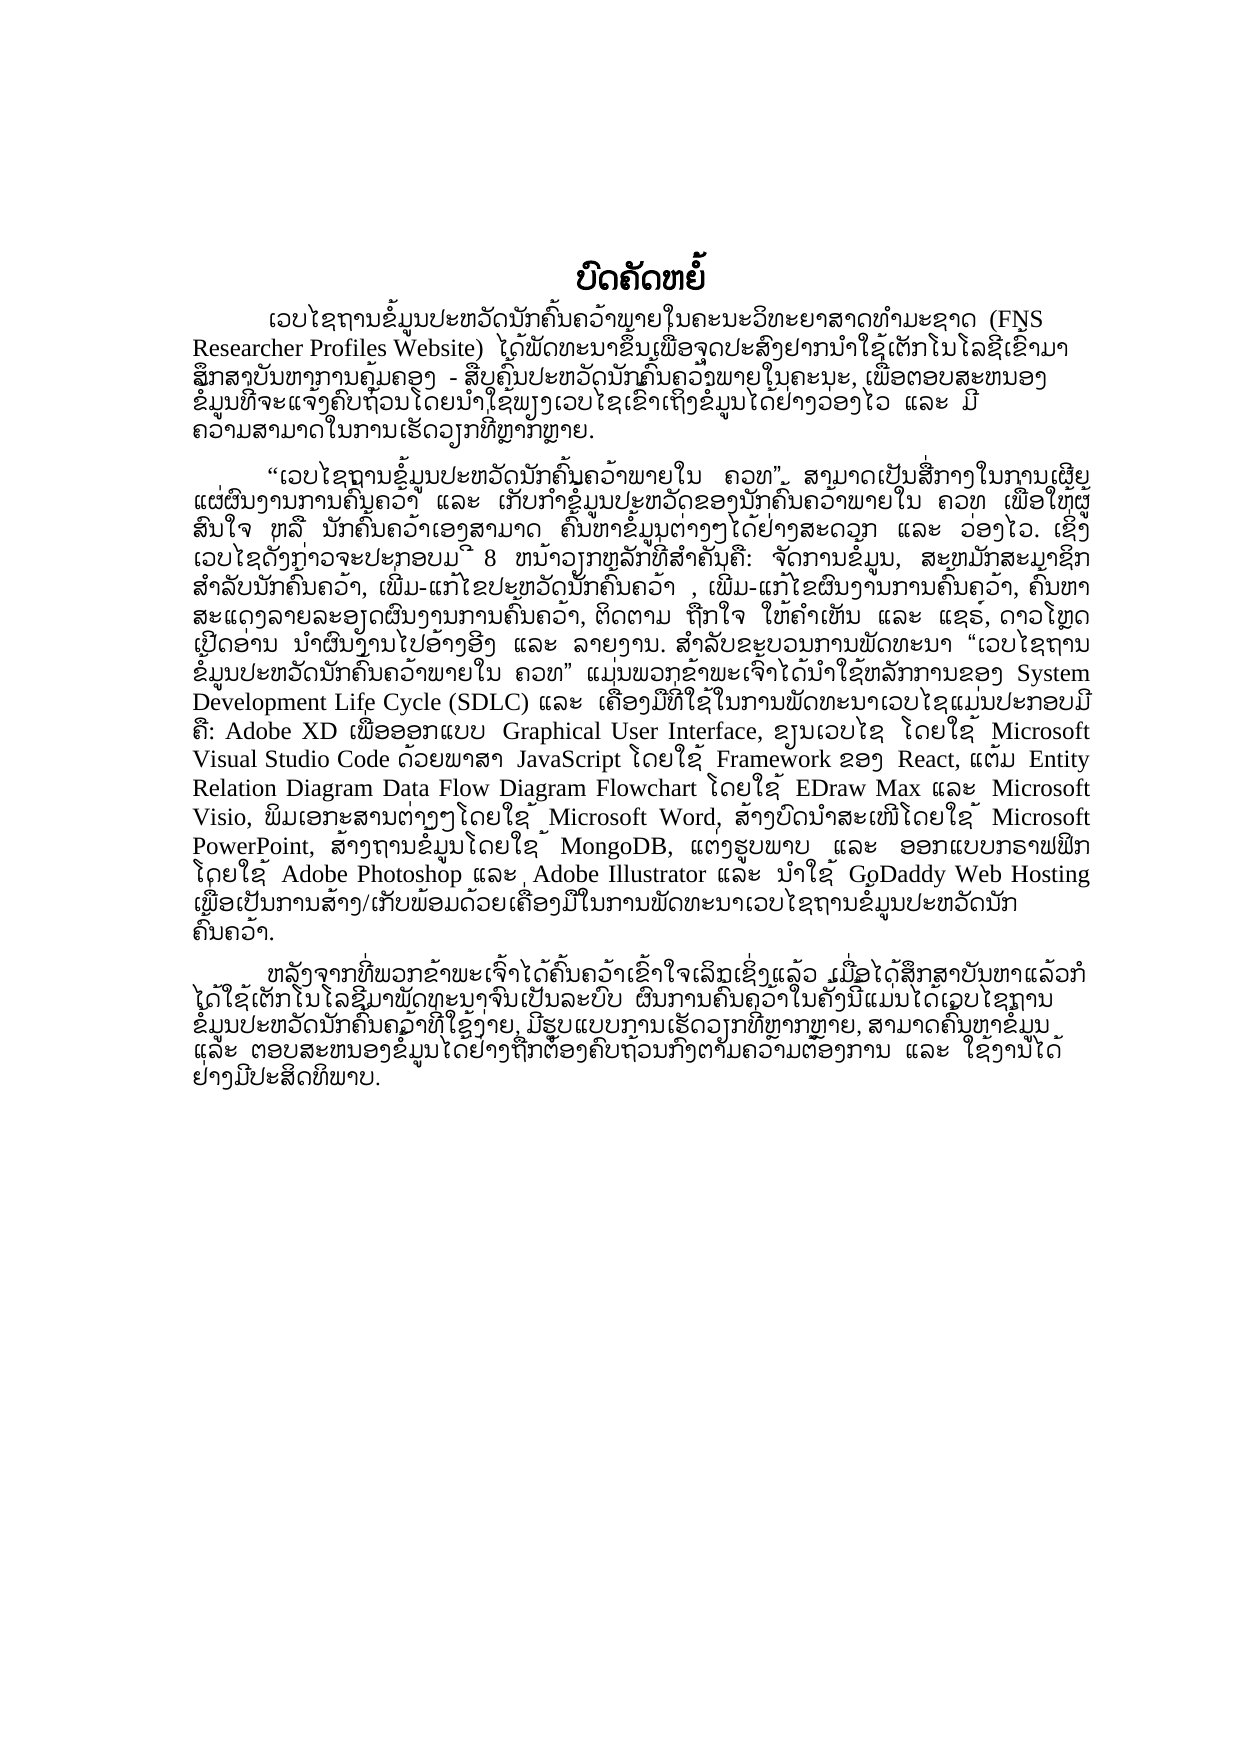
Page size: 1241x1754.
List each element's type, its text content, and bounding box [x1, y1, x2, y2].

text “ເວບໄຊຖານຂໍ້ມູນປະຫວັດນັກຄົ້ນຄວ້າພາຍໃນ ຄວທ” ສາມາດເປັນສື່ກາງໃນການເຜີຍແຜ່ຜົນງານການຄົ້ນຄວ້າ ແລະ ເກັບກຳຂໍ້ມູນປະຫວັດຂອງນັກຄົ້ນຄວ້າພາຍໃນ ຄວທ ເພື່ອໃຫ້ຜູ້ສົນໃຈ ຫລື ນັກຄົ້ນຄວ້າເອງສາມາດ ຄົ້ນຫາຂໍ້ມູນຕ່າງໆໄດ້ຢ່າງສະດວກ ແລະ ວ່ອງໄວ. ເຊິ່ງເວບໄຊດັ່ງກ່າວຈະປະກອບມີ 8 ຫນ້າວຽກຫລັກທີ່ສຳຄັນຄື: ຈັດການຂໍ້ມູນ, ສະຫມັກສະມາຊິກສຳລັບນັກຄົ້ນຄວ້າ, ເພີ່ມ-ແກ້ໄຂປະຫວັດນັກຄົ້ນຄວ້າ , ເພີ່ມ-ແກ້ໄຂຜົນງານການຄົ້ນຄວ້າ, ຄົ້ນຫາ ສະແດງລາຍລະອຽດຜົນງານການຄົ້ນຄວ້າ, ຕິດຕາມ ຖືກໃຈ ໃຫ້ຄຳເຫັນ ແລະ ແຊຣ໌, ດາວໂຫຼດ ເປີດອ່ານ ນຳຜົນງານໄປອ້າງອີງ ແລະ ລາຍງານ. ສຳລັບຂະບວນການພັດທະນາ “ເວບໄຊຖານຂໍ້ມູນປະຫວັດນັກຄົ້ນຄວ້າພາຍໃນ ຄວທ” ແມ່ນພວກຂ້າພະເຈົ້າໄດ້ນຳໃຊ້ຫລັກການຂອງ System Development Life Cycle (SDLC) ແລະ ເຄື່ອງມືທີ່ໃຊ້ໃນການພັດທະນາເວບໄຊແມ່ນປະກອບມີຄື: Adobe XD ເພື່ອອອກແບບ Graphical User Interface, ຂຽນເວບໄຊ ໂດຍໃຊ້ Microsoft Visual Studio Code ດ້ວຍພາສາ JavaScript ໂດຍໃຊ້ Framework ຂອງ React, ແຕ້ມ Entity Relation Diagram Data Flow Diagram Flowchart ໂດຍໃຊ້ EDraw Max ແລະ Microsoft Visio, ພິມເອກະສານຕ່າງໆໂດຍໃຊ້ Microsoft Word, ສ້າງບົດນຳສະເໜີໂດຍໃຊ້ Microsoft PowerPoint, ສ້າງຖານຂໍ້ມູນໂດຍໃຊ້ MongoDB, ແຕ່ງຮູບພາບ ແລະ ອອກແບບກຣາຟຟິກໂດຍໃຊ້ Adobe Photoshop ແລະ Adobe Illustrator ແລະ ນຳໃຊ້ GoDaddy Web Hosting ເພື່ອເປັນການສ້າງ/ເກັບພ້ອມດ້ວຍເຄື່ອງມືໃນການພັດທະນາເວບໄຊຖານຂໍ້ມູນປະຫວັດນັກຄົ້ນຄວ້າ. [192, 461, 1090, 946]
text ຫລັງຈາກທີ່ພວກຂ້າພະເຈົ້າໄດ້ຄົ້ນຄວ້າເຂົ້າໃຈເລິກເຊິ່ງແລ້ວ ເມື່ອໄດ້ສຶກສາບັນຫາແລ້ວກໍໄດ້ໃຊ້ເຕັກໂນໂລຊີມາພັດທະນາຈົນເປັນລະບົບ ຜົນການຄົ້ນຄວ້າໃນຄັ້ງນີ້ແມ່ນໄດ້ເວບໄຊຖານຂໍ້ມູນປະຫວັດນັກຄົ້ນຄວ້າທີ່ໃຊ້ງ່າຍ, ມີຮູບແບບການເຮັດວຽກທີ່ຫຼາກຫຼາຍ, ສາມາດຄົ້ນຫາຂໍ້ມູນ ແລະ ຕອບສະຫນອງຂໍ້ມູນໄດ້ຢ່າງຖືກຕ້ອງຄົບຖ້ວນກົງຕາມຄວາມຕ້ອງການ ແລະ ໃຊ້ງານໄດ້ຢ່າງມີປະສິດທິພາບ. [192, 962, 1090, 1090]
text ບົດຄັດຫຍໍ້ [192, 262, 1090, 296]
text ເວບໄຊຖານຂໍ້ມູນປະຫວັດນັກຄົ້ນຄວ້າພາຍໃນຄະນະວິທະຍາສາດທຳມະຊາດ (FNS Researcher Profiles Website) ໄດ້ພັດທະນາຂຶ້ນເພື່ອຈຸດປະສົງຢາກນຳໃຊ້ເຕັກໂນໂລຊີເຂົ້າມາສຶກສາບັນຫາການຄຸ້ມຄອງ - ສືບຄົ້ນປະຫວັດນັກຄົ້ນຄວ້າພາຍໃນຄະນະ, ເພື່ອຕອບສະຫນອງຂໍ້ມູນທີ່ຈະແຈ້ງຄົບຖ້ວນໂດຍນຳໃຊ້ພຽງເວບໄຊເຂົ້າເຖິງຂໍ້ມູນໄດ້ຢ່າງວ່ອງໄວ ແລະ ມີຄວາມສາມາດໃນການເຮັດວຽກທີ່ຫຼາກຫຼາຍ. [192, 304, 1090, 444]
